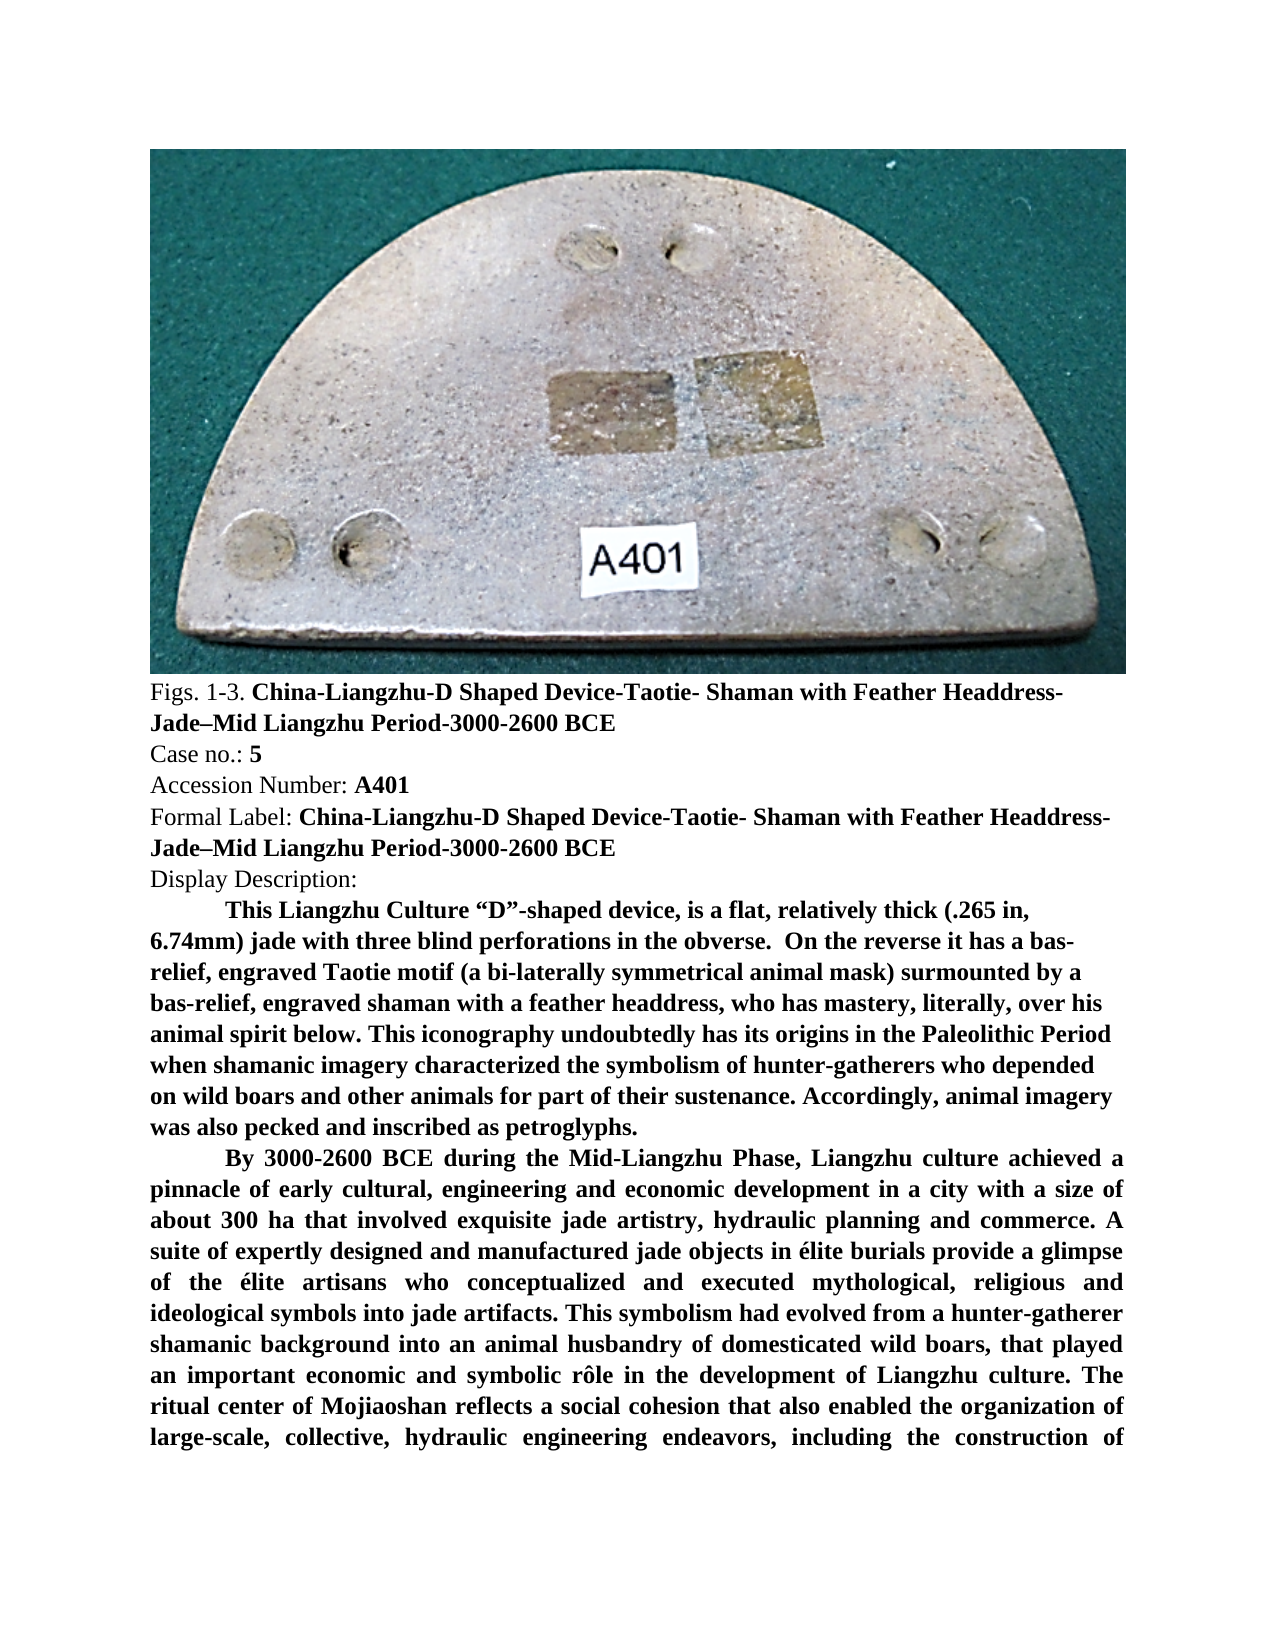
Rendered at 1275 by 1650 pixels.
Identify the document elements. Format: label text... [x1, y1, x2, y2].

text Case no.: 5 [150, 739, 1125, 768]
text Figs. 1-3. China-Liangzhu-D Shaped Device-Taotie- Shaman with Feather Headdress-Jade–Mid Liangzhu Period-3000-2600 BCE [150, 677, 1125, 737]
text Display Description: [150, 864, 1125, 892]
picture [150, 149, 1126, 674]
text Accession Number: A401 [150, 771, 1125, 799]
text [150, 1143, 1125, 1451]
text This Liangzhu Culture “D”-shaped device, is a flat, relatively thick (.265 in, 6.74mm) jade with three blind perforations in the obverse. On the reverse it has a bas-relief, engraved Taotie motif (a bi-laterally symmetrical animal mask) surmounted by a bas-relief, engraved shaman with a feather headdress, who has mastery, literally, over his animal spirit below. This iconography undoubtedly has its origins in the Paleolithic Period when shamanic imagery characterized the symbolism of hunter-gatherers who depended on wild boars and other animals for part of their sustenance. Accordingly, animal imagery was also pecked and inscribed as petroglyphs. [150, 895, 1125, 1141]
text Formal Label: China-Liangzhu-D Shaped Device-Taotie- Shaman with Feather Headdress-Jade–Mid Liangzhu Period-3000-2600 BCE [150, 802, 1125, 861]
